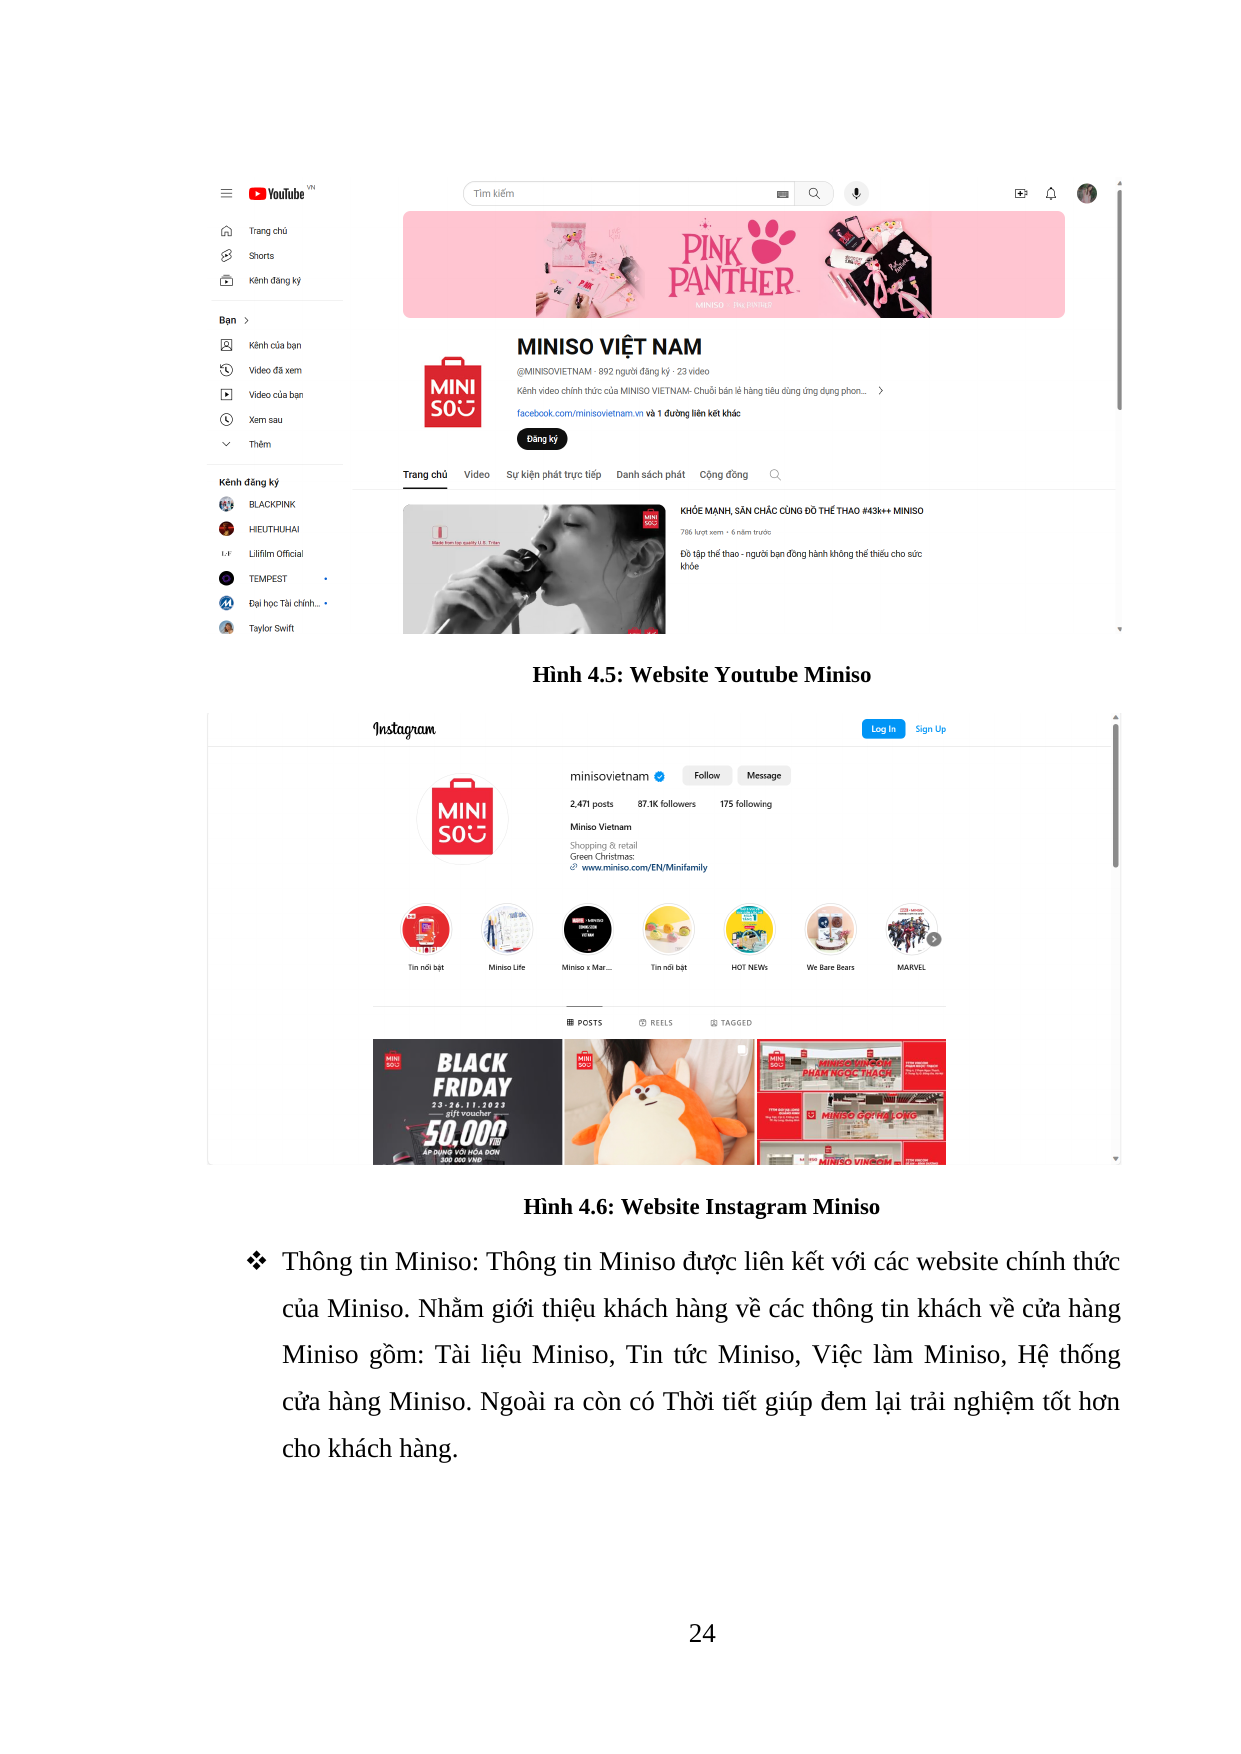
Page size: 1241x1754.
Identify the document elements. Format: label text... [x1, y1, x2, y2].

text Hình 4.5: Website Youtube Miniso [207, 661, 1122, 688]
picture [206, 713, 1122, 1165]
text Hình 4.6: Website Instagram Miniso [207, 1193, 1122, 1219]
list Thông tin Miniso: Thông tin Miniso được liên kết với các website chính thức của Miniso. Nhằm giới thiệu khách hàng về các thông tin khách về cửa hàng Miniso gồm: Tài liệu Miniso, Tin tức Miniso, Việc làm Miniso, Hệ thống cửa hàng Miniso. Ngoài ra còn có Thời tiết giúp đem lại trải nghiệm tốt hơn cho khách hàng. [244, 1245, 1122, 1463]
picture [206, 177, 1122, 634]
